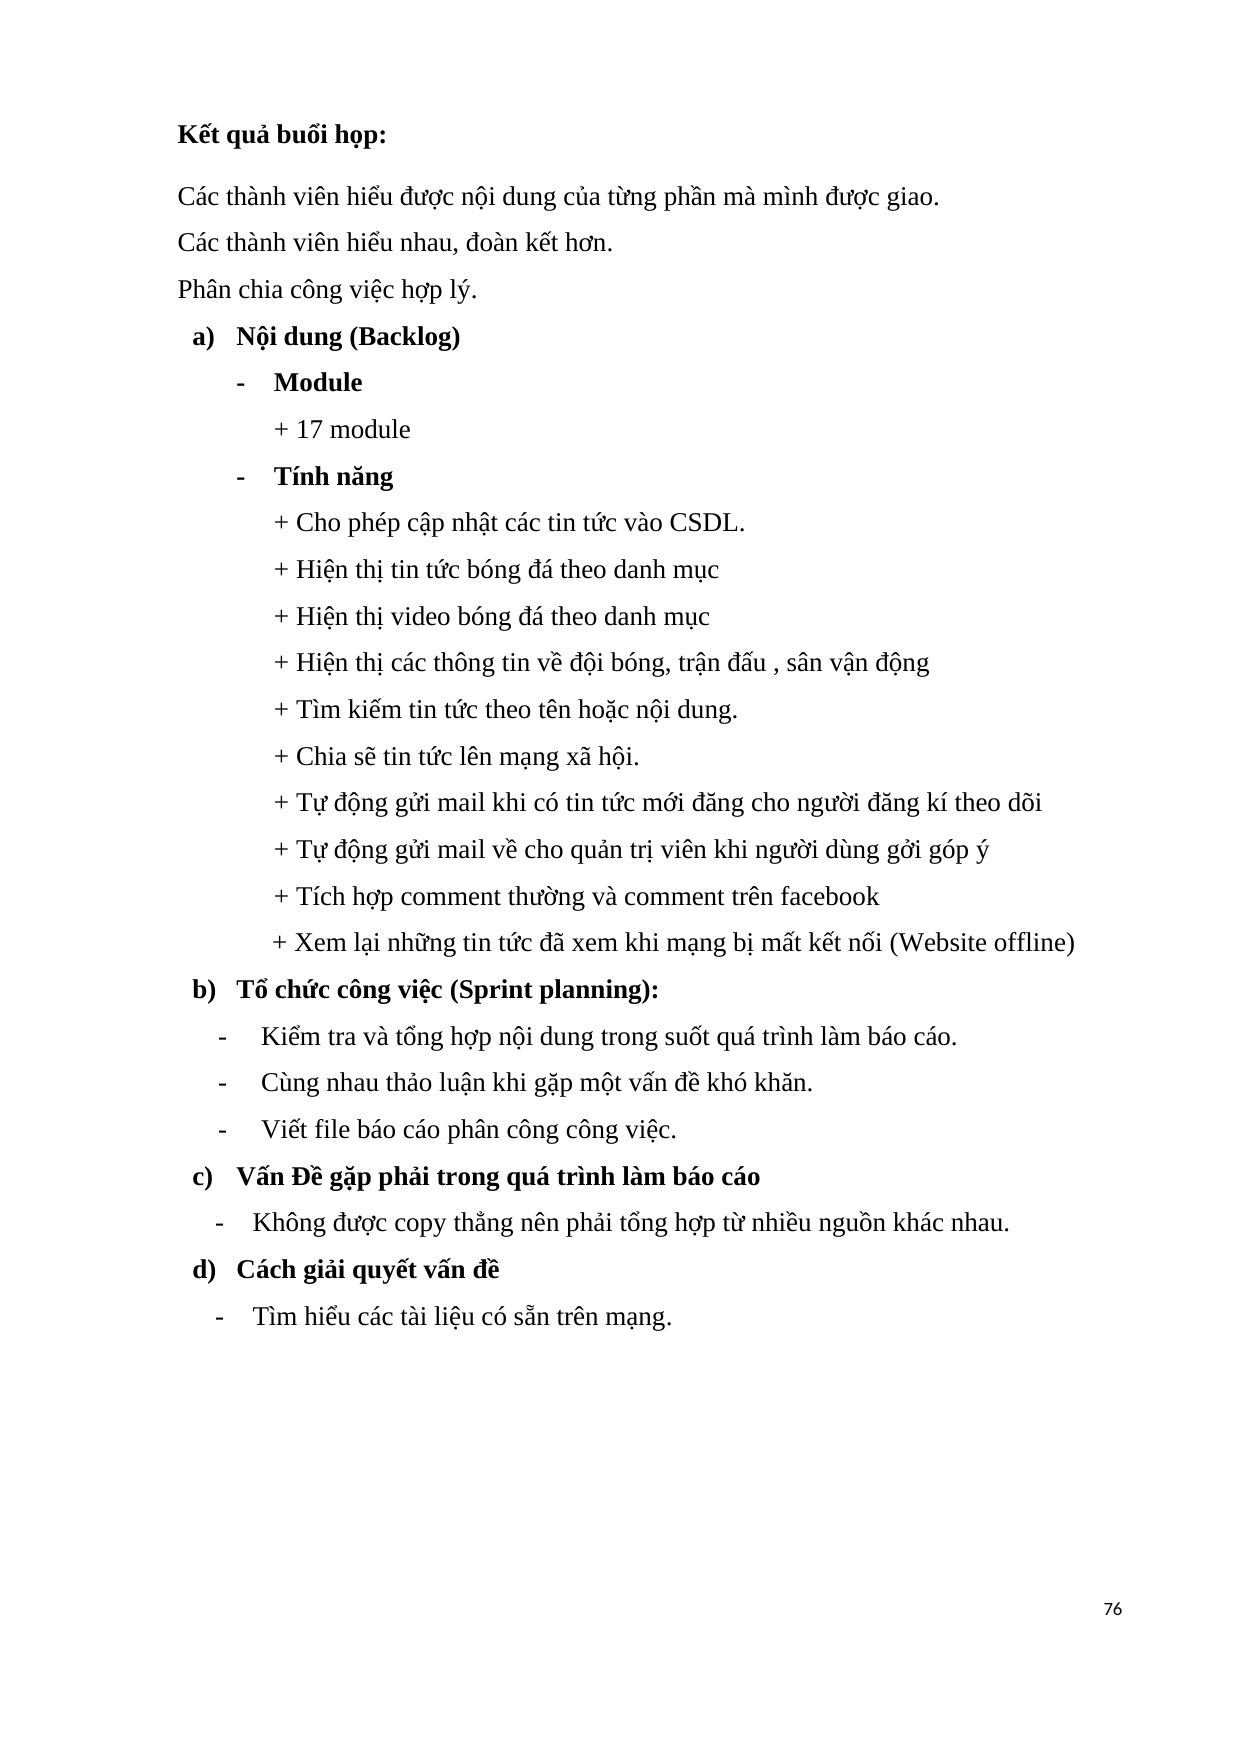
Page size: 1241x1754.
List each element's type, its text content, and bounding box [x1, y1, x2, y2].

list + Chia sẽ tin tức lên mạng xã hội. [274, 740, 1122, 771]
text + 17 module [274, 413, 1122, 444]
text Các thành viên hiểu được nội dung của từng phần mà mình được giao. [177, 180, 1122, 211]
list + Hiện thị tin tức bóng đá theo danh mục [274, 553, 1122, 584]
list + Tự động gửi mail khi có tin tức mới đăng cho người đăng kí theo dõi [274, 786, 1122, 818]
text - Viết file báo cáo phân công công việc. [177, 1113, 1122, 1144]
list Tính năng [236, 460, 1122, 491]
text + Xem lại những tin tức đã xem khi mạng bị mất kết nối (Website offline) [177, 926, 1122, 958]
list + Hiện thị video bóng đá theo danh mục [274, 600, 1122, 631]
text - Kiểm tra và tổng hợp nội dung trong suốt quá trình làm báo cáo. [177, 1020, 1122, 1051]
list Không được copy thẳng nên phải tổng hợp từ nhiều nguồn khác nhau. [215, 1206, 1122, 1238]
text - Cùng nhau thảo luận khi gặp một vấn đề khó khăn. [177, 1066, 1122, 1098]
list + Tìm kiếm tin tức theo tên hoặc nội dung. [274, 693, 1122, 724]
list + Hiện thị các thông tin về đội bóng, trận đấu , sân vận động [274, 646, 1122, 678]
list + Cho phép cập nhật các tin tức vào CSDL. [274, 506, 1122, 538]
list Module [236, 366, 1122, 398]
list Cách giải quyết vấn đề [192, 1253, 1122, 1284]
text Các thành viên hiểu nhau, đoàn kết hơn. [177, 226, 1122, 258]
list Nội dung (Backlog) [192, 320, 1122, 351]
text Phân chia công việc hợp lý. [177, 273, 1122, 304]
list Kết quả buổi họp: [177, 118, 1122, 149]
list + Tích hợp comment thường và comment trên facebook [274, 880, 1122, 911]
list + Tự động gửi mail về cho quản trị viên khi người dùng gởi góp ý [274, 833, 1122, 864]
list Tìm hiểu các tài liệu có sẵn trên mạng. [215, 1300, 1122, 1331]
list Vấn Đề gặp phải trong quá trình làm báo cáo [192, 1160, 1122, 1191]
list Tổ chức công việc (Sprint planning): [192, 973, 1122, 1004]
